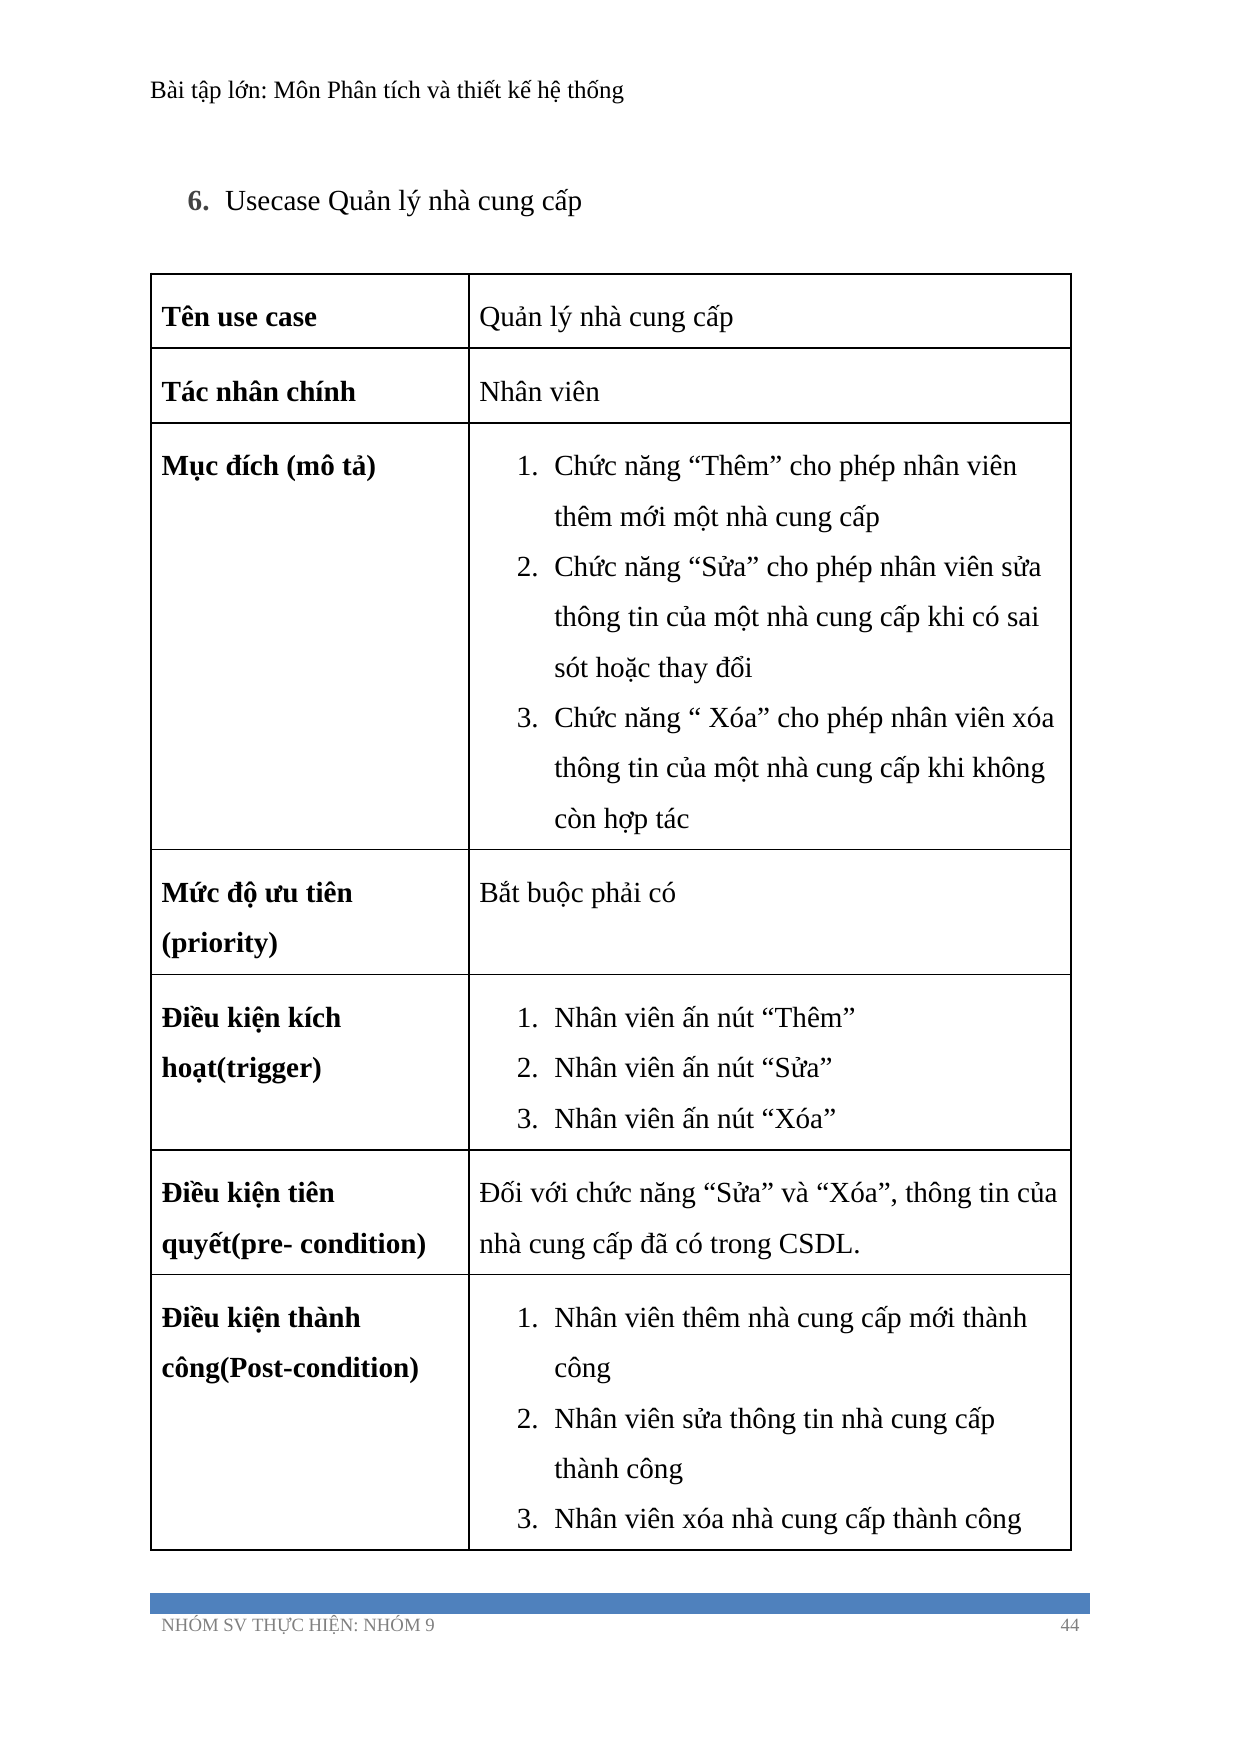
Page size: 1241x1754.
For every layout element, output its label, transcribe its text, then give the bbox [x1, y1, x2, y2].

table_cell Điều kiện kích hoạt(trigger) [152, 975, 468, 1149]
table_cell Mục đích (mô tả) [152, 424, 468, 848]
table_cell Tác nhân chính [152, 349, 468, 422]
subtitle Usecase Quản lý nhà cung cấp [187, 183, 1090, 216]
table_header Quản lý nhà cung cấp [470, 275, 1070, 347]
table_cell Mức độ ưu tiên (priority) [152, 850, 468, 973]
table_cell Nhân viên thêm nhà cung cấp mới thành công Nhân viên sửa thông tin nhà cung cấp thành công Nhân viên xóa nhà cung cấp thành công [470, 1275, 1070, 1549]
table_cell Chức năng “Thêm” cho phép nhân viên thêm mới một nhà cung cấp Chức năng “Sửa” cho phép nhân viên sửa thông tin của một nhà cung cấp khi có sai sót hoặc thay đổi Chức năng “ Xóa” cho phép nhân viên xóa thông tin của một nhà cung cấp khi không còn hợp tác [470, 424, 1070, 848]
table_cell Điều kiện tiên quyết(pre- condition) [152, 1151, 468, 1273]
table_cell Điều kiện thành công(Post-condition) [152, 1275, 468, 1549]
table_cell Nhân viên [470, 349, 1070, 422]
table_cell Nhân viên ấn nút “Thêm” Nhân viên ấn nút “Sửa” Nhân viên ấn nút “Xóa” [470, 975, 1070, 1149]
table_header Tên use case [152, 275, 468, 347]
table_cell Bắt buộc phải có [470, 850, 1070, 973]
table_cell Đối với chức năng “Sửa” và “Xóa”, thông tin của nhà cung cấp đã có trong CSDL. [470, 1151, 1070, 1273]
